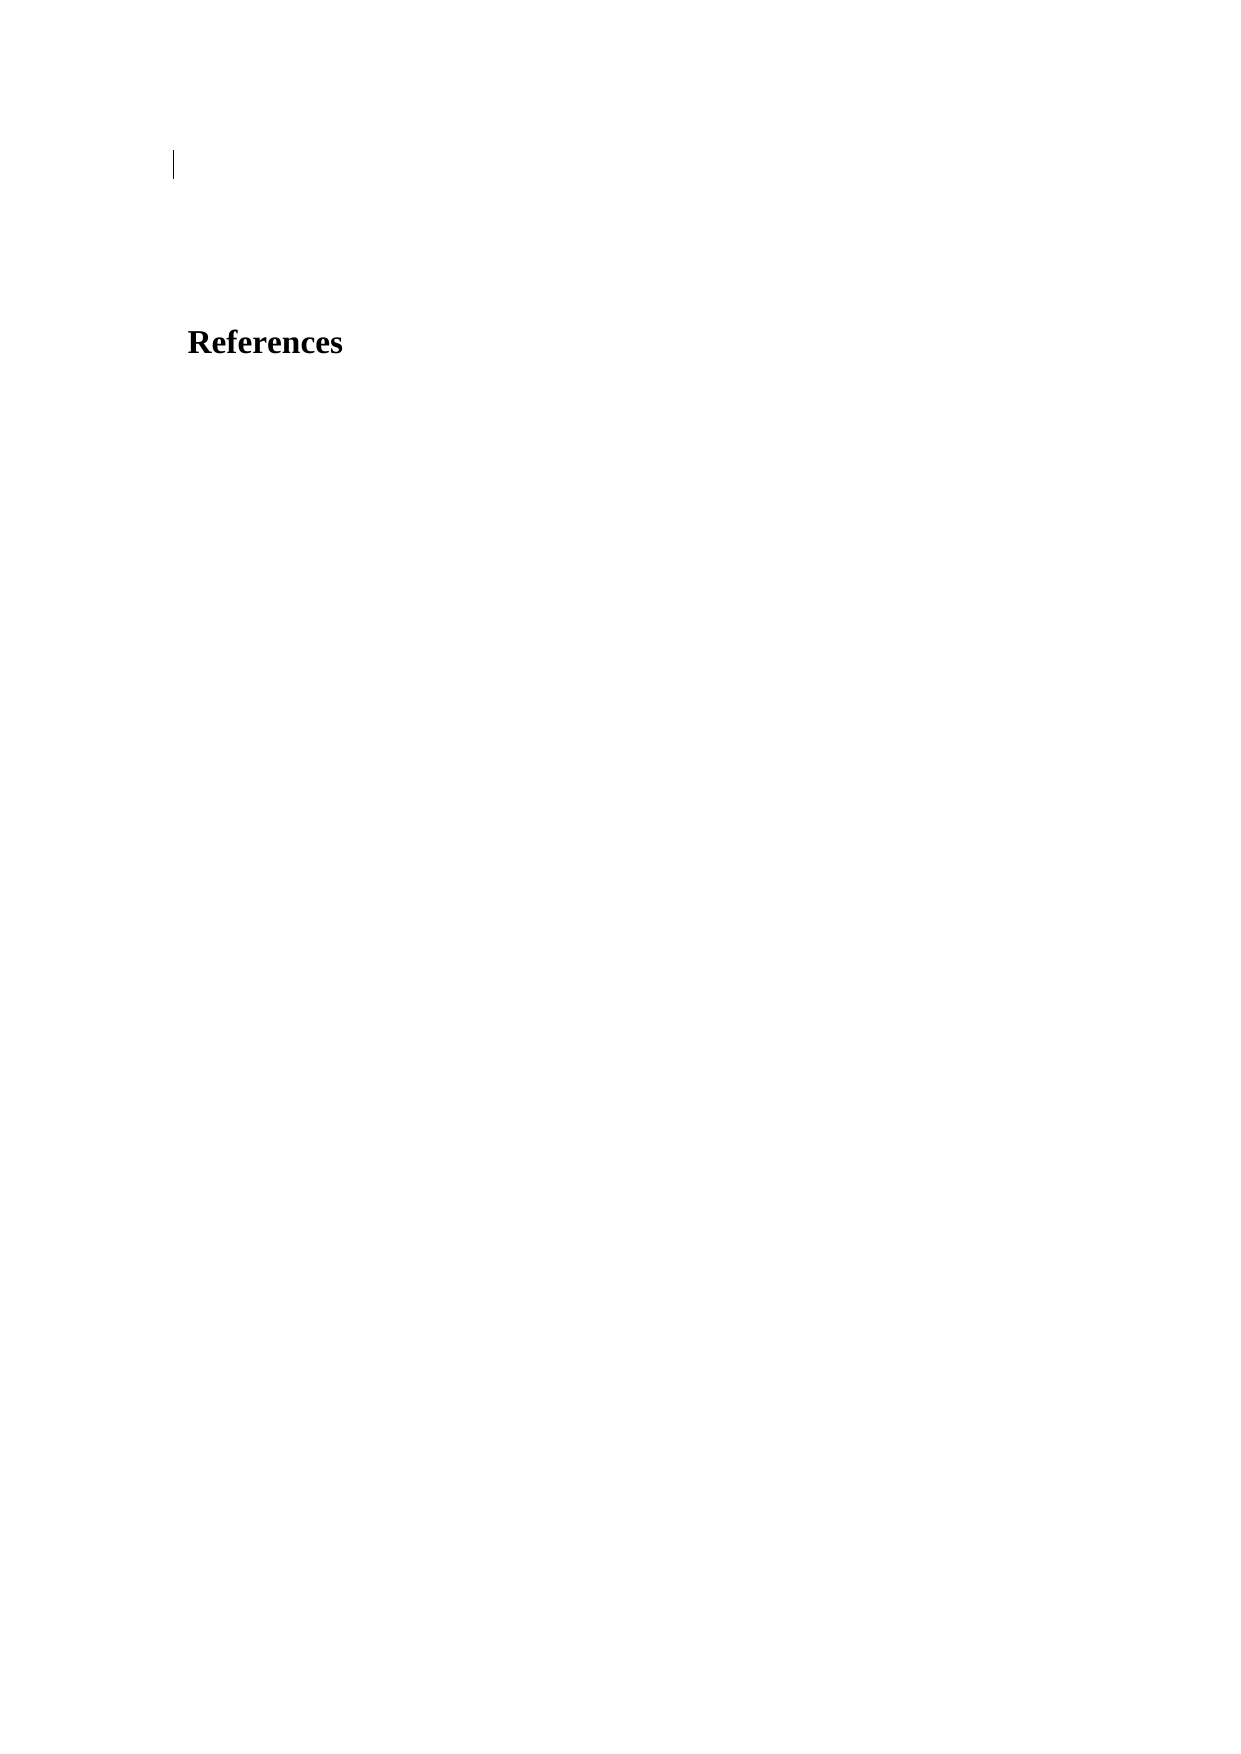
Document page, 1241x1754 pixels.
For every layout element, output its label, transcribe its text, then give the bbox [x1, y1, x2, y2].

text References [187, 322, 1053, 361]
